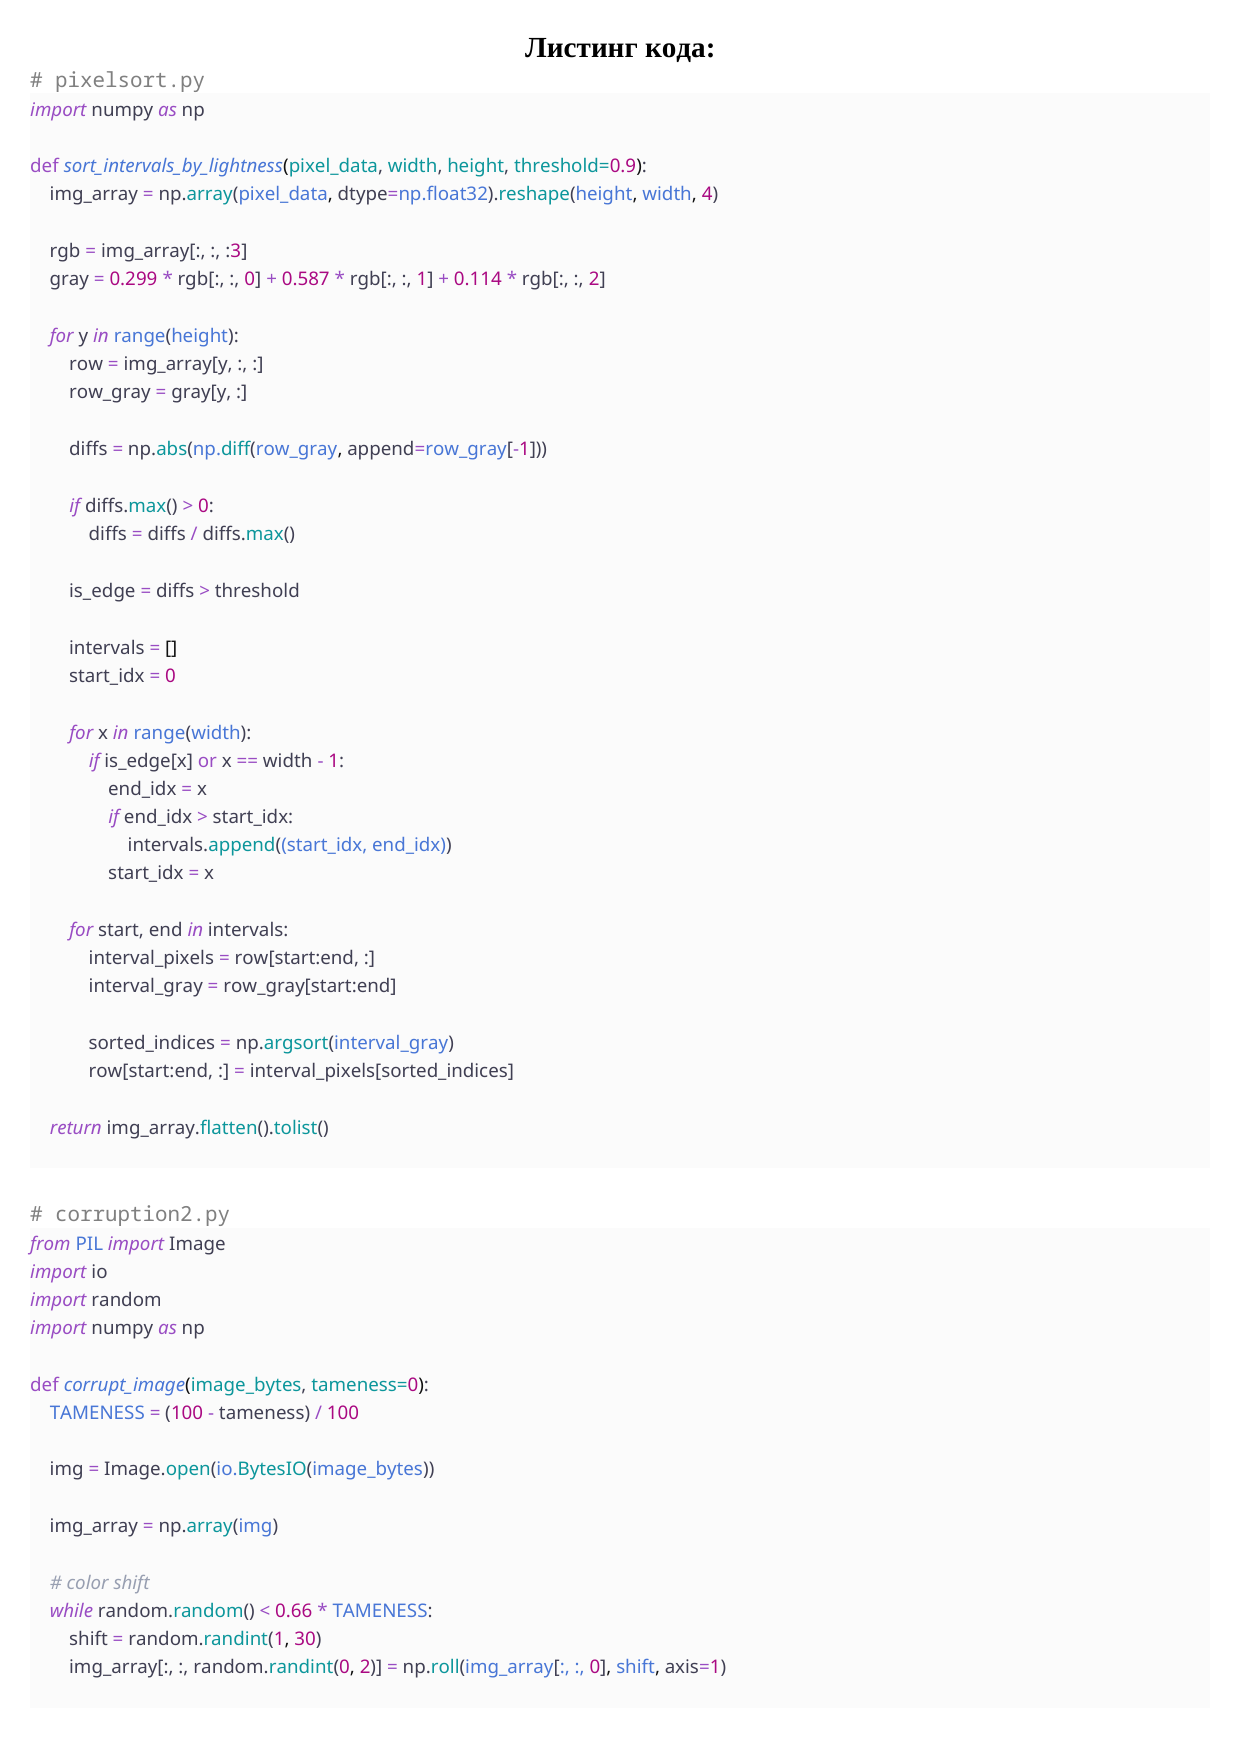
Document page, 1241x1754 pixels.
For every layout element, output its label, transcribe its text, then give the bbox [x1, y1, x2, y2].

text interval_pixels = row[start:end, :] [30, 942, 1210, 970]
text import io [30, 1256, 1210, 1284]
text diffs = np.abs(np.diff(row_gray, append=row_gray[-1])) [30, 433, 1210, 461]
text while random.random() < 0.66 * TAMENESS: [30, 1594, 1210, 1623]
text sorted_indices = np.argsort(interval_gray) [30, 1027, 1210, 1055]
text for start, end in intervals: [30, 914, 1210, 942]
text return img_array.flatten().tolist() [30, 1112, 1210, 1140]
text if diffs.max() > 0: [30, 489, 1210, 518]
text interval_gray = row_gray[start:end] [30, 970, 1210, 998]
text end_idx = x [30, 773, 1210, 801]
text img_array = np.array(img) [30, 1509, 1210, 1538]
text if end_idx > start_idx: [30, 801, 1210, 829]
text import random [30, 1284, 1210, 1312]
text for x in range(width): [30, 716, 1210, 744]
text img_array = np.array(pixel_data, dtype=np.float32).reshape(height, width, 4) [30, 178, 1210, 206]
text from PIL import Image [30, 1228, 1210, 1256]
text import numpy as np [30, 1312, 1210, 1340]
text rgb = img_array[:, :, :3] [30, 234, 1210, 263]
text row_gray = gray[y, :] [30, 376, 1210, 404]
text # pixelsort.py [30, 63, 1210, 93]
text def sort_intervals_by_lightness(pixel_data, width, height, threshold=0.9): [30, 149, 1210, 178]
text row[start:end, :] = interval_pixels[sorted_indices] [30, 1055, 1210, 1083]
text row = img_array[y, :, :] [30, 348, 1210, 376]
text img = Image.open(io.BytesIO(image_bytes)) [30, 1453, 1210, 1481]
text is_edge = diffs > threshold [30, 574, 1210, 603]
text intervals = [] [30, 631, 1210, 659]
text diffs = diffs / diffs.max() [30, 518, 1210, 546]
text start_idx = x [30, 857, 1210, 885]
text Листинг кода: [30, 30, 1210, 63]
text # corruption2.py [30, 1198, 1210, 1228]
text # color shift [30, 1566, 1210, 1594]
text gray = 0.299 * rgb[:, :, 0] + 0.587 * rgb[:, :, 1] + 0.114 * rgb[:, :, 2] [30, 263, 1210, 291]
text def corrupt_image(image_bytes, tameness=0): [30, 1368, 1210, 1396]
text intervals.append((start_idx, end_idx)) [30, 829, 1210, 857]
text if is_edge[x] or x == width - 1: [30, 744, 1210, 773]
text TAMENESS = (100 - tameness) / 100 [30, 1396, 1210, 1424]
text for y in range(height): [30, 319, 1210, 348]
text import numpy as np [30, 93, 1210, 121]
text shift = random.randint(1, 30) [30, 1623, 1210, 1651]
text start_idx = 0 [30, 659, 1210, 688]
text img_array[:, :, random.randint(0, 2)] = np.roll(img_array[:, :, 0], shift, axis=1) [30, 1651, 1210, 1679]
